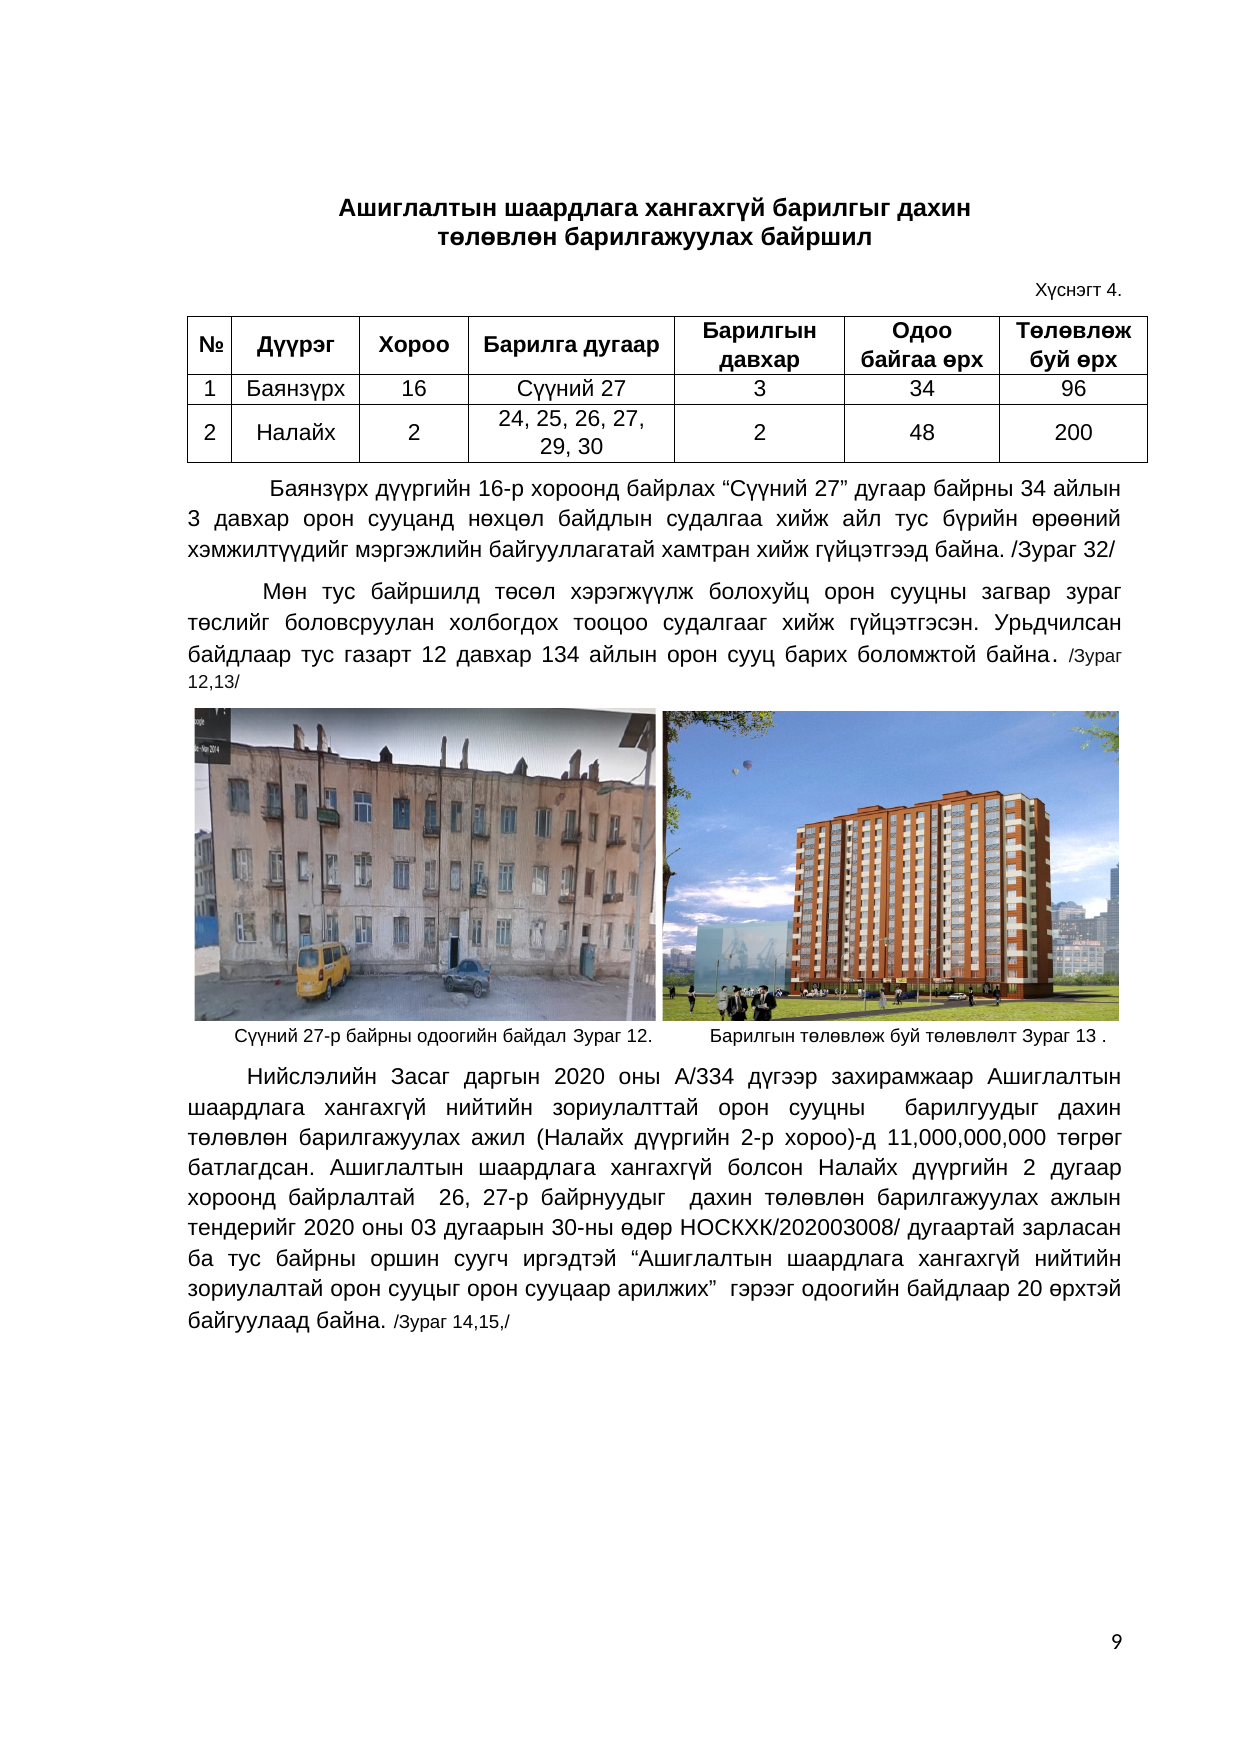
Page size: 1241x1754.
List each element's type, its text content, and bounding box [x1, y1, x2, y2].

text Мөн тус байршилд төсөл хэрэгжүүлж болохуйц орон сууцны загвар зураг төслийг боловсруулан холбогдох тооцоо судалгааг хийж гүйцэтгэсэн. Урьдчилсан байдлаар тус газарт 12 давхар 134 айлын орон сууц барих боломжтой байна. /Зураг 12,13/ [187, 578, 1122, 693]
table_cell 48 [845, 405, 999, 462]
table_cell Налайх [232, 405, 359, 462]
table_cell 24, 25, 26, 27, 29, 30 [469, 405, 674, 462]
text Сүүний 27-р байрны одоогийн байдал Зураг 12. Барилгын төлөвлөж буй төлөвлөлт Зураг 13 . [187, 1025, 1122, 1047]
table_cell Баянзүрх [232, 375, 359, 404]
text Хүснэгт 4. [187, 279, 1122, 301]
table_cell 1 [188, 375, 231, 404]
picture [662, 711, 1119, 1021]
table_cell 2 [188, 405, 231, 462]
table_header Дүүрэг [232, 317, 359, 374]
table_header Одоо байгаа өрх [845, 317, 999, 374]
text төлөвлөн барилгажуулах байршил [187, 221, 1122, 250]
picture [194, 708, 656, 1021]
table_cell 200 [1000, 405, 1147, 462]
table_cell 2 [675, 405, 844, 462]
table_cell 3 [675, 375, 844, 404]
table_header Барилгын давхар [675, 317, 844, 374]
table_header № [188, 317, 231, 374]
text Нийслэлийн Засаг даргын 2020 оны А/334 дүгээр захирамжаар Ашиглалтын шаардлага хангахгүй нийтийн зориулалттай орон сууцны барилгуудыг дахин төлөвлөн барилгажуулах ажил (Налайх дүүргийн 2-р хороо)-д 11,000,000,000 төгрөг батлагдсан. Ашиглалтын шаардлага хангахгүй болсон Налайх дүүргийн 2 дугаар хороонд байрлалтай 26, 27-р байрнуудыг дахин төлөвлөн барилгажуулах ажлын тендерийг 2020 оны 03 дугаарын 30-ны өдөр НОСКХК/202003008/ дугаартай зарласан ба тус байрны оршин суугч иргэдтэй “Ашиглалтын шаардлага хангахгүй нийтийн зориулалтай орон сууцыг орон сууцаар арилжих” гэрээг одоогийн байдлаар 20 өрхтэй байгуулаад байна. /Зураг 14,15,/ [187, 1063, 1122, 1334]
text Баянзүрх дүүргийн 16-р хороонд байрлах “Сүүний 27” дугаар байрны 34 айлын 3 давхар орон сууцанд нөхцөл байдлын судалгаа хийж айл тус бүрийн өрөөний хэмжилтүүдийг мэргэжлийн байгууллагатай хамтран хийж гүйцэтгээд байна. /Зураг 32/ [187, 475, 1122, 562]
table_cell 34 [845, 375, 999, 404]
table_header Хороо [360, 317, 468, 374]
table_cell 96 [1000, 375, 1147, 404]
text Ашиглалтын шаардлага хангахгүй барилгыг дахин [187, 193, 1122, 221]
table_header Төлөвлөж буй өрх [1000, 317, 1147, 374]
table_cell Сүүний 27 [469, 375, 674, 404]
table_header Барилга дугаар [469, 317, 674, 374]
table_cell 16 [360, 375, 468, 404]
table_cell 2 [360, 405, 468, 462]
